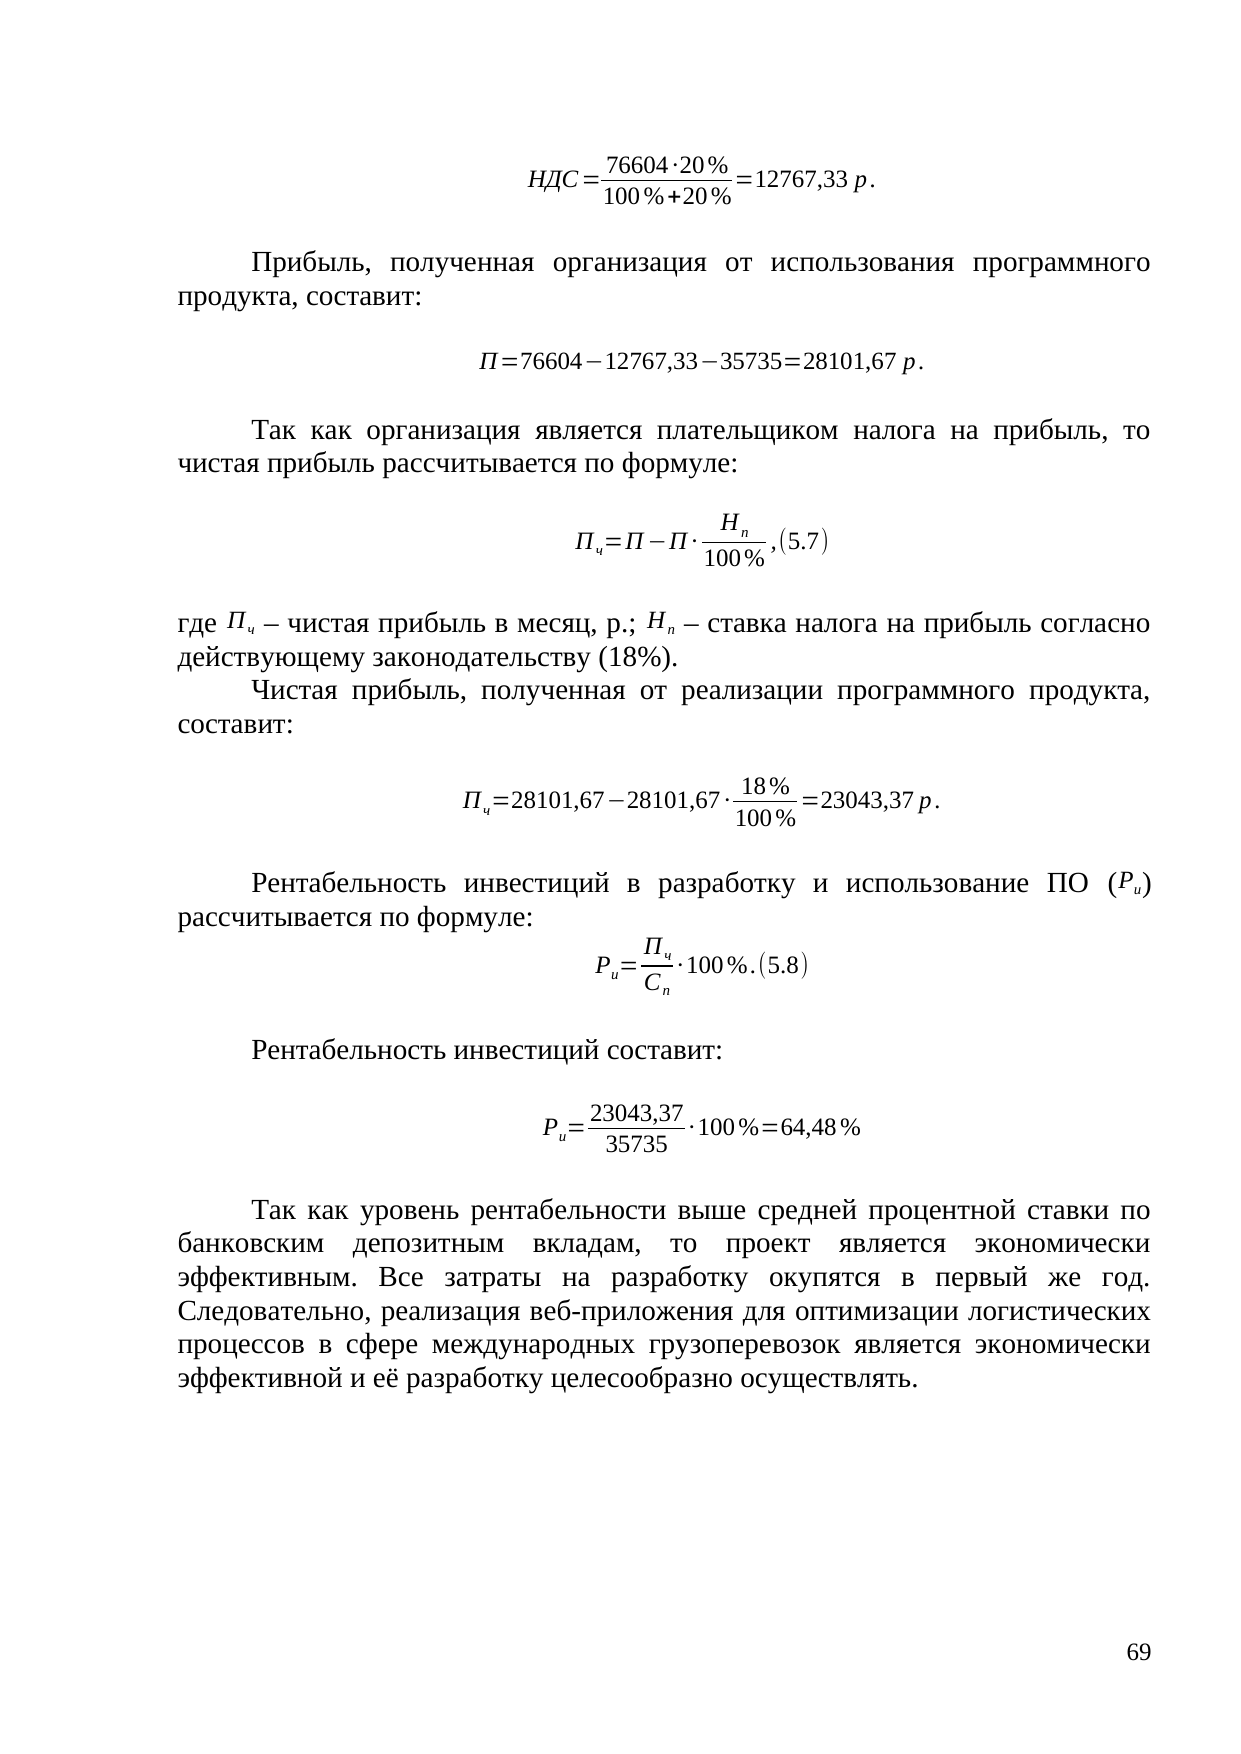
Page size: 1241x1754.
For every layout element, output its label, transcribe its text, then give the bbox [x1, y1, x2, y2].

text Прибыль, полученная организация от использования программного продукта, составит: [177, 244, 1152, 311]
text где – чистая прибыль в месяц, р.; – ставка налога на прибыль согласно действующему законодательству (18%). [177, 605, 1152, 672]
text Так как организация является плательщиком налога на прибыль, то чистая прибыль рассчитывается по формуле: [177, 412, 1152, 479]
text Чистая прибыль, полученная от реализации программного продукта, составит: [177, 672, 1152, 739]
text Рентабельность инвестиций в разработку и использование ПО () рассчитывается по формуле: [177, 865, 1152, 932]
text Рентабельность инвестиций составит: [177, 1032, 1152, 1066]
text Так как уровень рентабельности выше средней процентной ставки по банковским депозитным вкладам, то проект является экономически эффективным. Все затраты на разработку окупятся в первый же год. Следовательно, реализация веб-приложения для оптимизации логистических процессов в сфере международных грузоперевозок является экономически эффективной и её разработку целесообразно осуществлять. [177, 1192, 1152, 1393]
